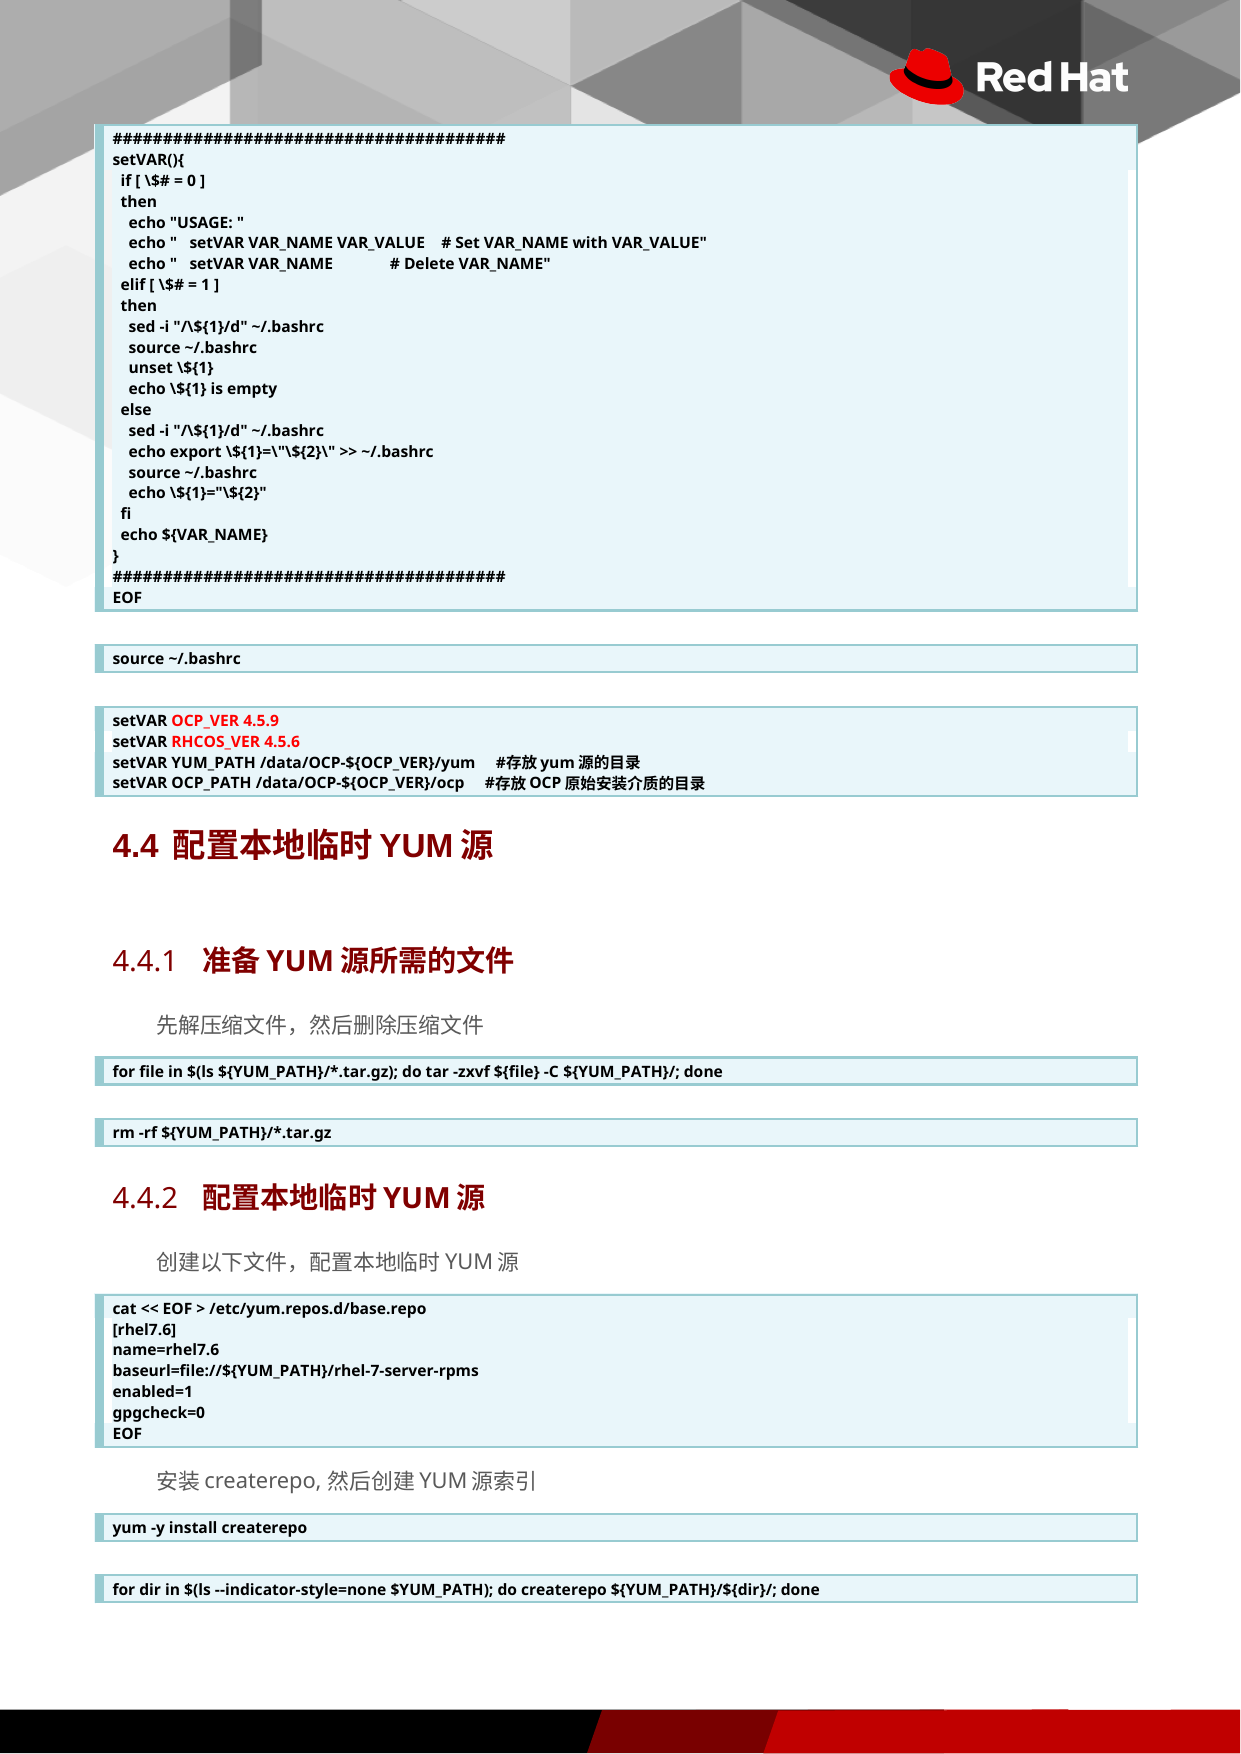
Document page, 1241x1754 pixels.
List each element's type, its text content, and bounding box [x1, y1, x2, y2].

text setVAR YUM_PATH /data/OCP-${OCP_VER}/yum #存放yum源的目录 setVAR OCP_PATH /data/OCP-${OCP_VER}/ocp #存放OCP原始安装介质的目录 [104, 747, 1136, 795]
text source ~/.bashrc unset \${1} [112, 337, 1128, 378]
text cat << EOF > /etc/yum.repos.d/base.repo [104, 1296, 1136, 1318]
text sed -i "/\${1}/d" ~/.bashrc [112, 420, 1128, 441]
text echo " setVAR VAR_NAME VAR_VALUE # Set VAR_NAME with VAR_VALUE" [112, 232, 1128, 253]
text then [112, 295, 1128, 316]
text echo " setVAR VAR_NAME # Delete VAR_NAME" [112, 253, 1128, 274]
text else [112, 399, 1128, 420]
text [rhel7.6] [112, 1318, 1128, 1339]
text ####################################### setVAR(){ [104, 126, 1136, 170]
text 先解压缩文件，然后删除压缩文件 [112, 1008, 1128, 1040]
text for dir in $(ls --indicator-style=none $YUM_PATH); do createrepo ${YUM_PATH}/${dir}/; done [104, 1576, 1136, 1601]
text EOF [104, 582, 1136, 609]
text } ####################################### [112, 545, 1128, 582]
text rm -rf ${YUM_PATH}/*.tar.gz [104, 1120, 1136, 1145]
text baseurl=file://${YUM_PATH}/rhel-7-server-rpms [112, 1360, 1128, 1381]
text source ~/.bashrc [104, 646, 1136, 671]
text fi echo ${VAR_NAME} [112, 503, 1128, 545]
text 安装createrepo, 然后创建YUM源索引 [112, 1464, 1128, 1496]
text sed -i "/\${1}/d" ~/.bashrc [112, 316, 1128, 337]
subtitle 配置本地临时YUM源 [112, 1163, 1128, 1228]
text gpgcheck=0 [112, 1402, 1128, 1418]
text 创建以下文件，配置本地临时YUM源 [112, 1245, 1128, 1277]
text echo "USAGE: " [112, 212, 1128, 232]
text if [ \$# = 0 ] [112, 170, 1128, 191]
text enabled=1 [112, 1381, 1128, 1402]
text then [112, 191, 1128, 212]
text for file in $(ls ${YUM_PATH}/*.tar.gz); do tar -zxvf ${file} -C ${YUM_PATH}/; done [104, 1059, 1136, 1083]
text source ~/.bashrc echo \${1}="\${2}" [112, 462, 1128, 503]
subtitle 准备YUM源所需的文件 [112, 926, 1128, 991]
text name=rhel7.6 [112, 1339, 1128, 1360]
text echo \${1} is empty [112, 378, 1128, 399]
text echo export \${1}=\"\${2}\" >> ~/.bashrc [112, 441, 1128, 462]
subtitle 配置本地临时YUM源 [112, 810, 1128, 875]
text setVAR OCP_VER 4.5.9 [104, 708, 1136, 731]
picture [889, 48, 1128, 105]
text elif [ \$# = 1 ] [112, 274, 1128, 295]
text yum -y install createrepo [104, 1515, 1136, 1540]
text setVAR RHCOS_VER 4.5.6 [112, 731, 1128, 747]
text EOF [104, 1418, 1136, 1446]
